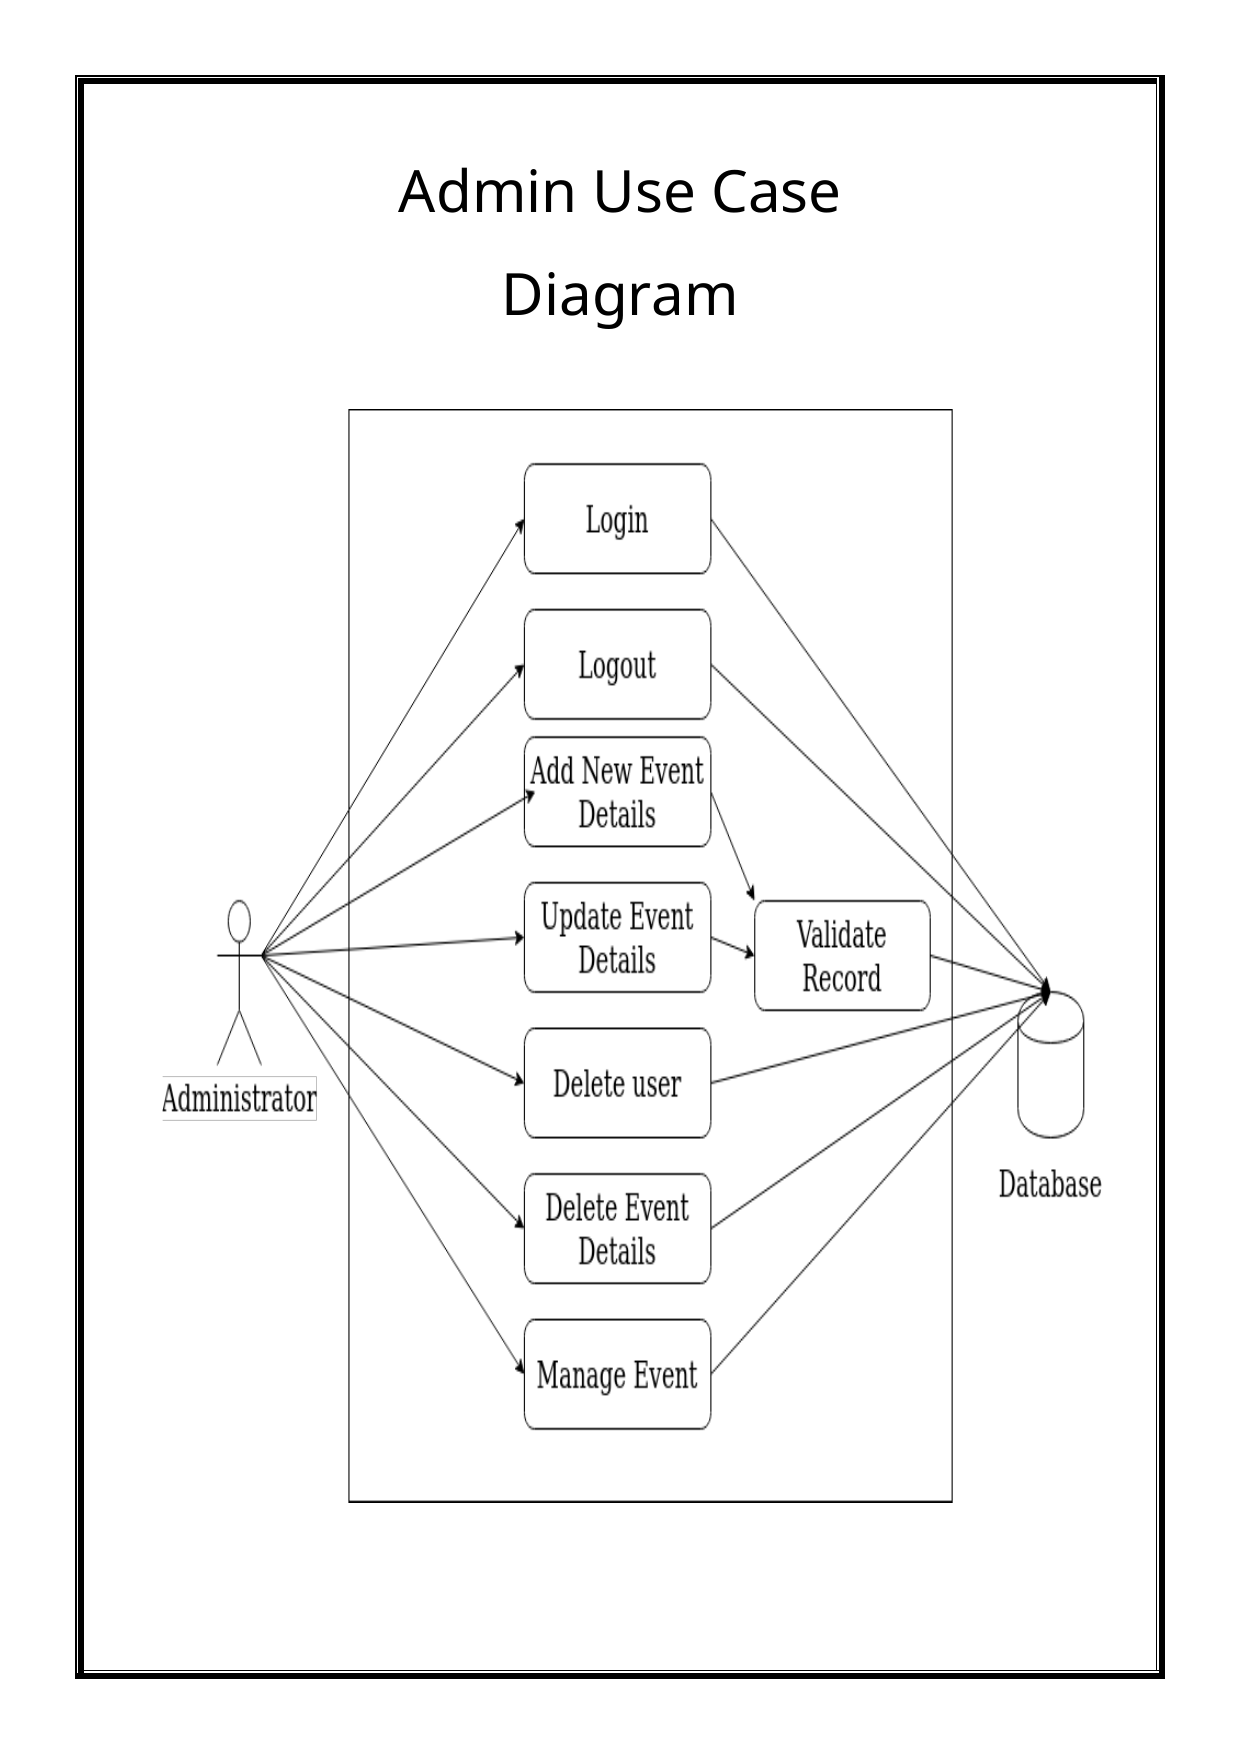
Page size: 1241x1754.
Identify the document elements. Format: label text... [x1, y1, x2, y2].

picture [162, 409, 1103, 1503]
text Admin Use Case [150, 150, 1090, 229]
text Diagram [150, 252, 1090, 332]
